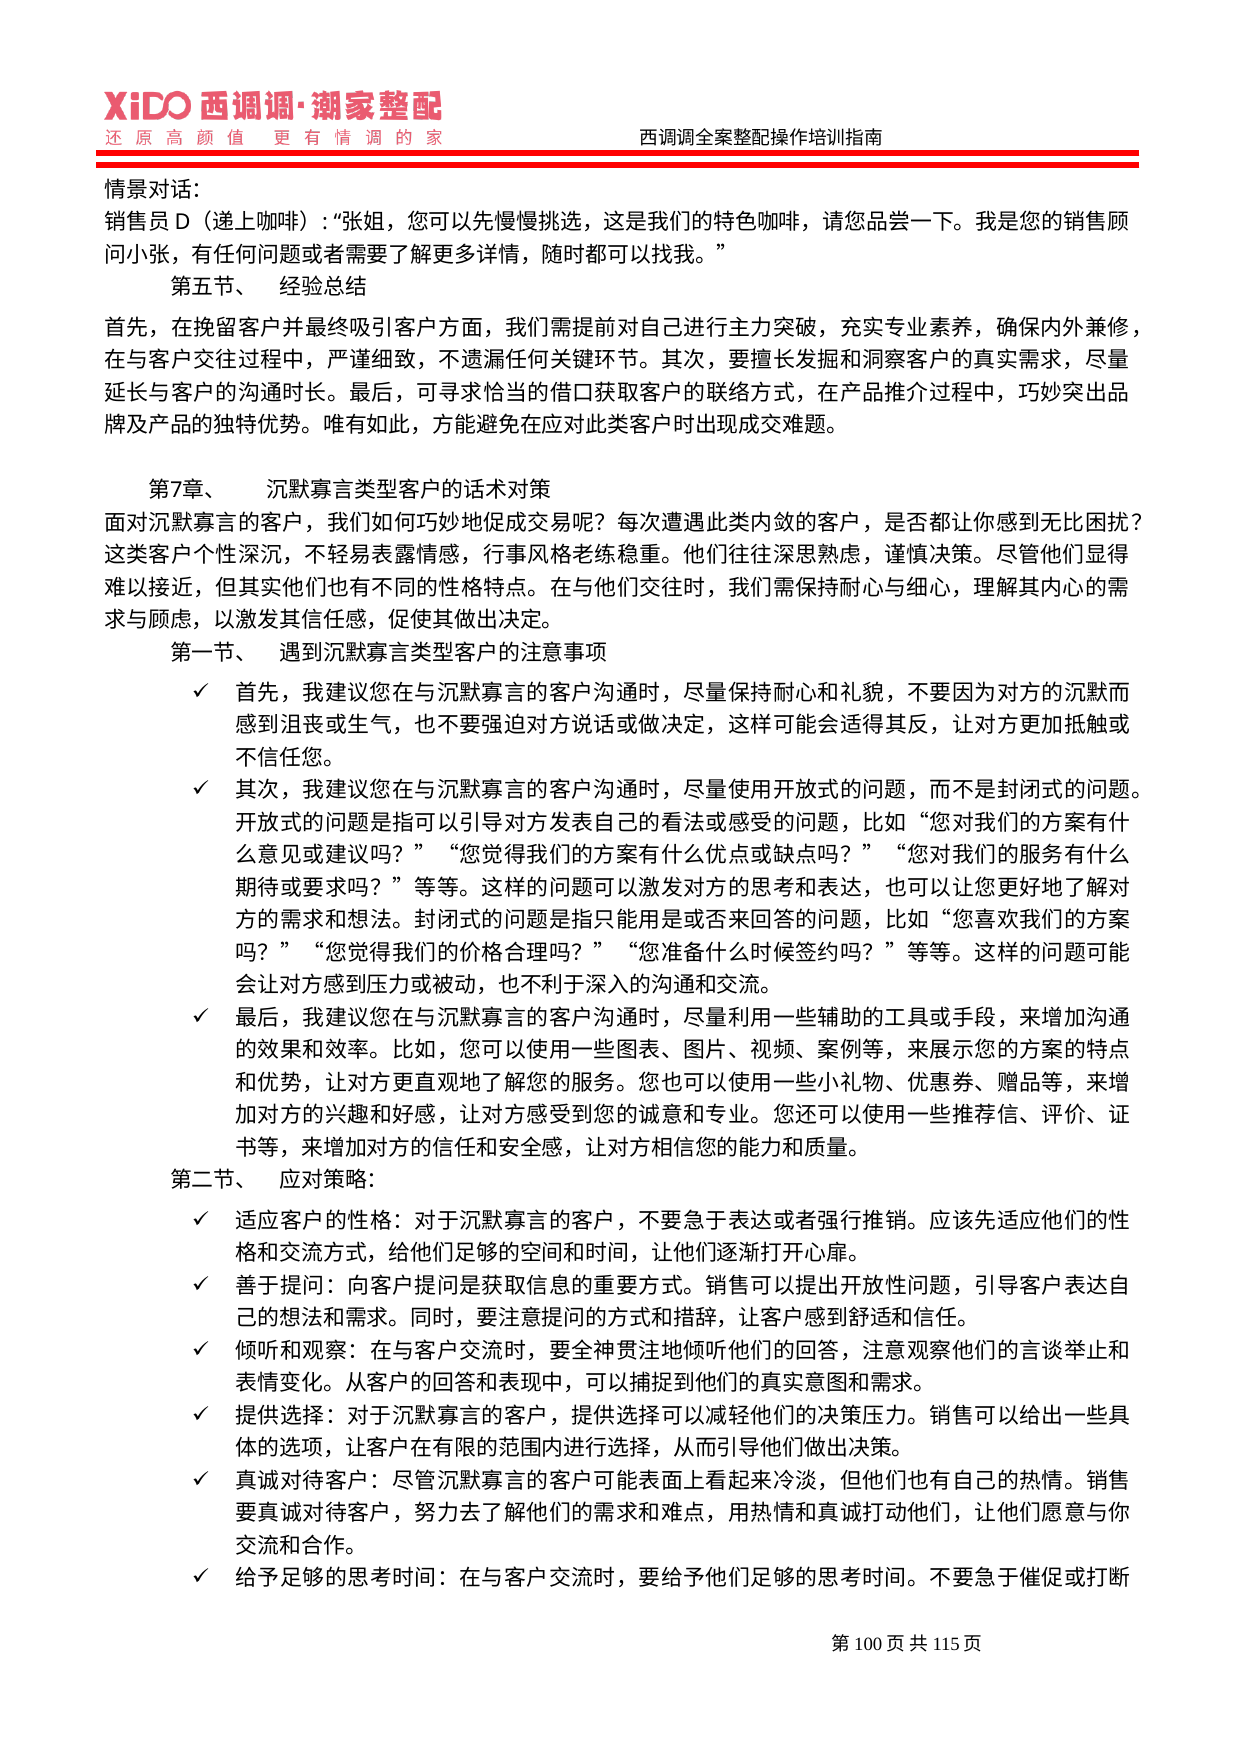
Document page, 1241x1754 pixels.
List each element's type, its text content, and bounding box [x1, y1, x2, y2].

list 首先，在挽留客户并最终吸引客户方面，我们需提前对自己进行主力突破，充实专业素养，确保内外兼修，在与客户交往过程中，严谨细致，不遗漏任何关键环节。其次，要擅长发掘和洞察客户的真实需求，尽量延长与客户的沟通时长。最后，可寻求恰当的借口获取客户的联络方式，在产品推介过程中，巧妙突出品牌及产品的独特优势。唯有如此，方能避免在应对此类客户时出现成交难题。 [104, 309, 1131, 439]
list 适应客户的性格：对于沉默寡言的客户，不要急于表达或者强行推销。应该先适应他们的性格和交流方式，给他们足够的空间和时间，让他们逐渐打开心扉。 [192, 1202, 1131, 1267]
list 倾听和观察：在与客户交流时，要全神贯注地倾听他们的回答，注意观察他们的言谈举止和表情变化。从客户的回答和表现中，可以捕捉到他们的真实意图和需求。 [192, 1332, 1131, 1397]
list 首先，我建议您在与沉默寡言的客户沟通时，尽量保持耐心和礼貌，不要因为对方的沉默而感到沮丧或生气，也不要强迫对方说话或做决定，这样可能会适得其反，让对方更加抵触或不信任您。 [192, 674, 1131, 772]
list 善于提问：向客户提问是获取信息的重要方式。销售可以提出开放性问题，引导客户表达自己的想法和需求。同时，要注意提问的方式和措辞，让客户感到舒适和信任。 [192, 1267, 1131, 1332]
list 遇到沉默寡言类型客户的注意事项 [170, 634, 1131, 667]
list 最后，我建议您在与沉默寡言的客户沟通时，尽量利用一些辅助的工具或手段，来增加沟通的效果和效率。比如，您可以使用一些图表、图片、视频、案例等，来展示您的方案的特点和优势，让对方更直观地了解您的服务。您也可以使用一些小礼物、优惠券、赠品等，来增加对方的兴趣和好感，让对方感受到您的诚意和专业。您还可以使用一些推荐信、评价、证书等，来增加对方的信任和安全感，让对方相信您的能力和质量。 [192, 999, 1131, 1162]
list 沉默寡言类型客户的话术对策 [148, 472, 1131, 504]
list 给予足够的思考时间：在与客户交流时，要给予他们足够的思考时间。不要急于催促或打断客户的思考，让他们有足够的时间来做出决策。同时，销售也要充分利用这段时间来思考如何更好地与客户交流和合作。 [192, 1560, 1131, 1592]
list 面对沉默寡言的客户，我们如何巧妙地促成交易呢？每次遭遇此类内敛的客户，是否都让你感到无比困扰？这类客户个性深沉，不轻易表露情感，行事风格老练稳重。他们往往深思熟虑，谨慎决策。尽管他们显得难以接近，但其实他们也有不同的性格特点。在与他们交往时，我们需保持耐心与细心，理解其内心的需求与顾虑，以激发其信任感，促使其做出决定。 [104, 504, 1131, 634]
list 销售员D（递上咖啡）: “张姐，您可以先慢慢挑选，这是我们的特色咖啡，请您品尝一下。我是您的销售顾问小张，有任何问题或者需要了解更多详情，随时都可以找我。” [104, 204, 1131, 269]
list 提供选择：对于沉默寡言的客户，提供选择可以减轻他们的决策压力。销售可以给出一些具体的选项，让客户在有限的范围内进行选择，从而引导他们做出决策。 [192, 1397, 1131, 1462]
list 其次，我建议您在与沉默寡言的客户沟通时，尽量使用开放式的问题，而不是封闭式的问题。开放式的问题是指可以引导对方发表自己的看法或感受的问题，比如“您对我们的方案有什么意见或建议吗？”“您觉得我们的方案有什么优点或缺点吗？”“您对我们的服务有什么期待或要求吗？”等等。这样的问题可以激发对方的思考和表达，也可以让您更好地了解对方的需求和想法。封闭式的问题是指只能用是或否来回答的问题，比如“您喜欢我们的方案吗？”“您觉得我们的价格合理吗？”“您准备什么时候签约吗？”等等。这样的问题可能会让对方感到压力或被动，也不利于深入的沟通和交流。 [192, 772, 1131, 999]
list 真诚对待客户：尽管沉默寡言的客户可能表面上看起来冷淡，但他们也有自己的热情。销售要真诚对待客户，努力去了解他们的需求和难点，用热情和真诚打动他们，让他们愿意与你交流和合作。 [192, 1462, 1131, 1560]
list 应对策略： [170, 1162, 1131, 1194]
list 情景对话： [104, 171, 1131, 204]
list 经验总结 [170, 269, 1131, 301]
picture [104, 90, 442, 145]
